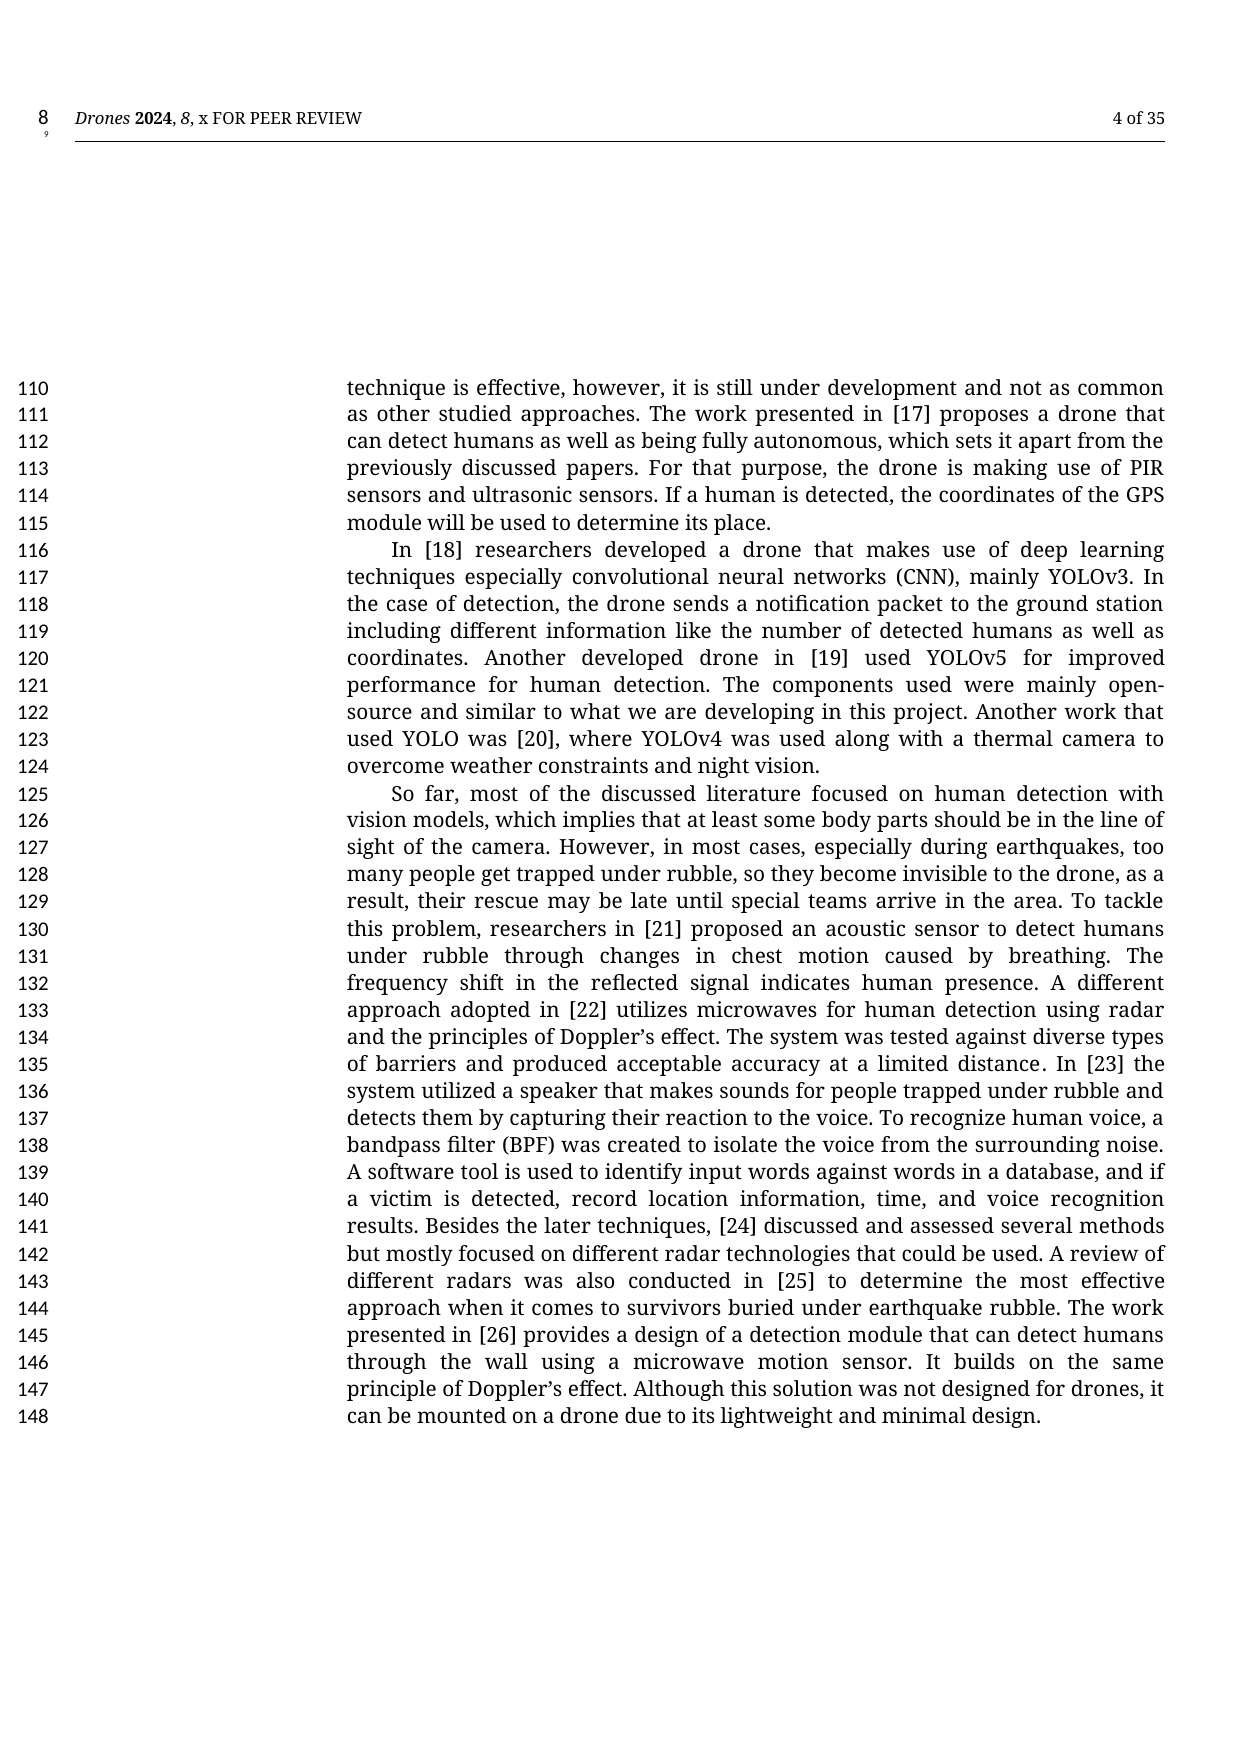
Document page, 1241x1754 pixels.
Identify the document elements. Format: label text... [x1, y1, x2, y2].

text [347, 374, 1165, 536]
text In researchers developed a drone that makes use of deep learning techniques especially convolutional neural networks (CNN), mainly YOLOv3. In the case of detection, the drone sends a notification packet to the ground station including different information like the number of detected humans as well as coordinates. Another developed drone in used YOLOv5 for improved performance for human detection. The components used were mainly open-source and similar to what we are developing in this project. Another work that used YOLO was , where YOLOv4 was used along with a thermal camera to overcome weather constraints and night vision. [347, 536, 1165, 780]
text So far, most of the discussed literature focused on human detection with vision models, which implies that at least some body parts should be in the line of sight of the camera. However, in most cases, especially during earthquakes, too many people get trapped under rubble, so they become invisible to the drone, as a result, their rescue may be late until special teams arrive in the area. To tackle this problem, researchers in proposed an acoustic sensor to detect humans under rubble through changes in chest motion caused by breathing. The frequency shift in the reflected signal indicates human presence. A different approach adopted in utilizes microwaves for human detection using radar and the principles of Doppler’s effect. The system was tested against diverse types of barriers and produced acceptable accuracy at a limited distance. In the system utilized a speaker that makes sounds for people trapped under rubble and detects them by capturing their reaction to the voice. To recognize human voice, a bandpass filter (BPF) was created to isolate the voice from the surrounding noise. A software tool is used to identify input words against words in a database, and if a victim is detected, record location information, time, and voice recognition results. Besides the later techniques, discussed and assessed several methods but mostly focused on different radar technologies that could be used. A review of different radars was also conducted in to determine the most effective approach when it comes to survivors buried under earthquake rubble. The work presented in provides a design of a detection module that can detect humans through the wall using a microwave motion sensor. It builds on the same principle of Doppler’s effect. Although this solution was not designed for drones, it can be mounted on a drone due to its lightweight and minimal design. [347, 780, 1165, 1430]
